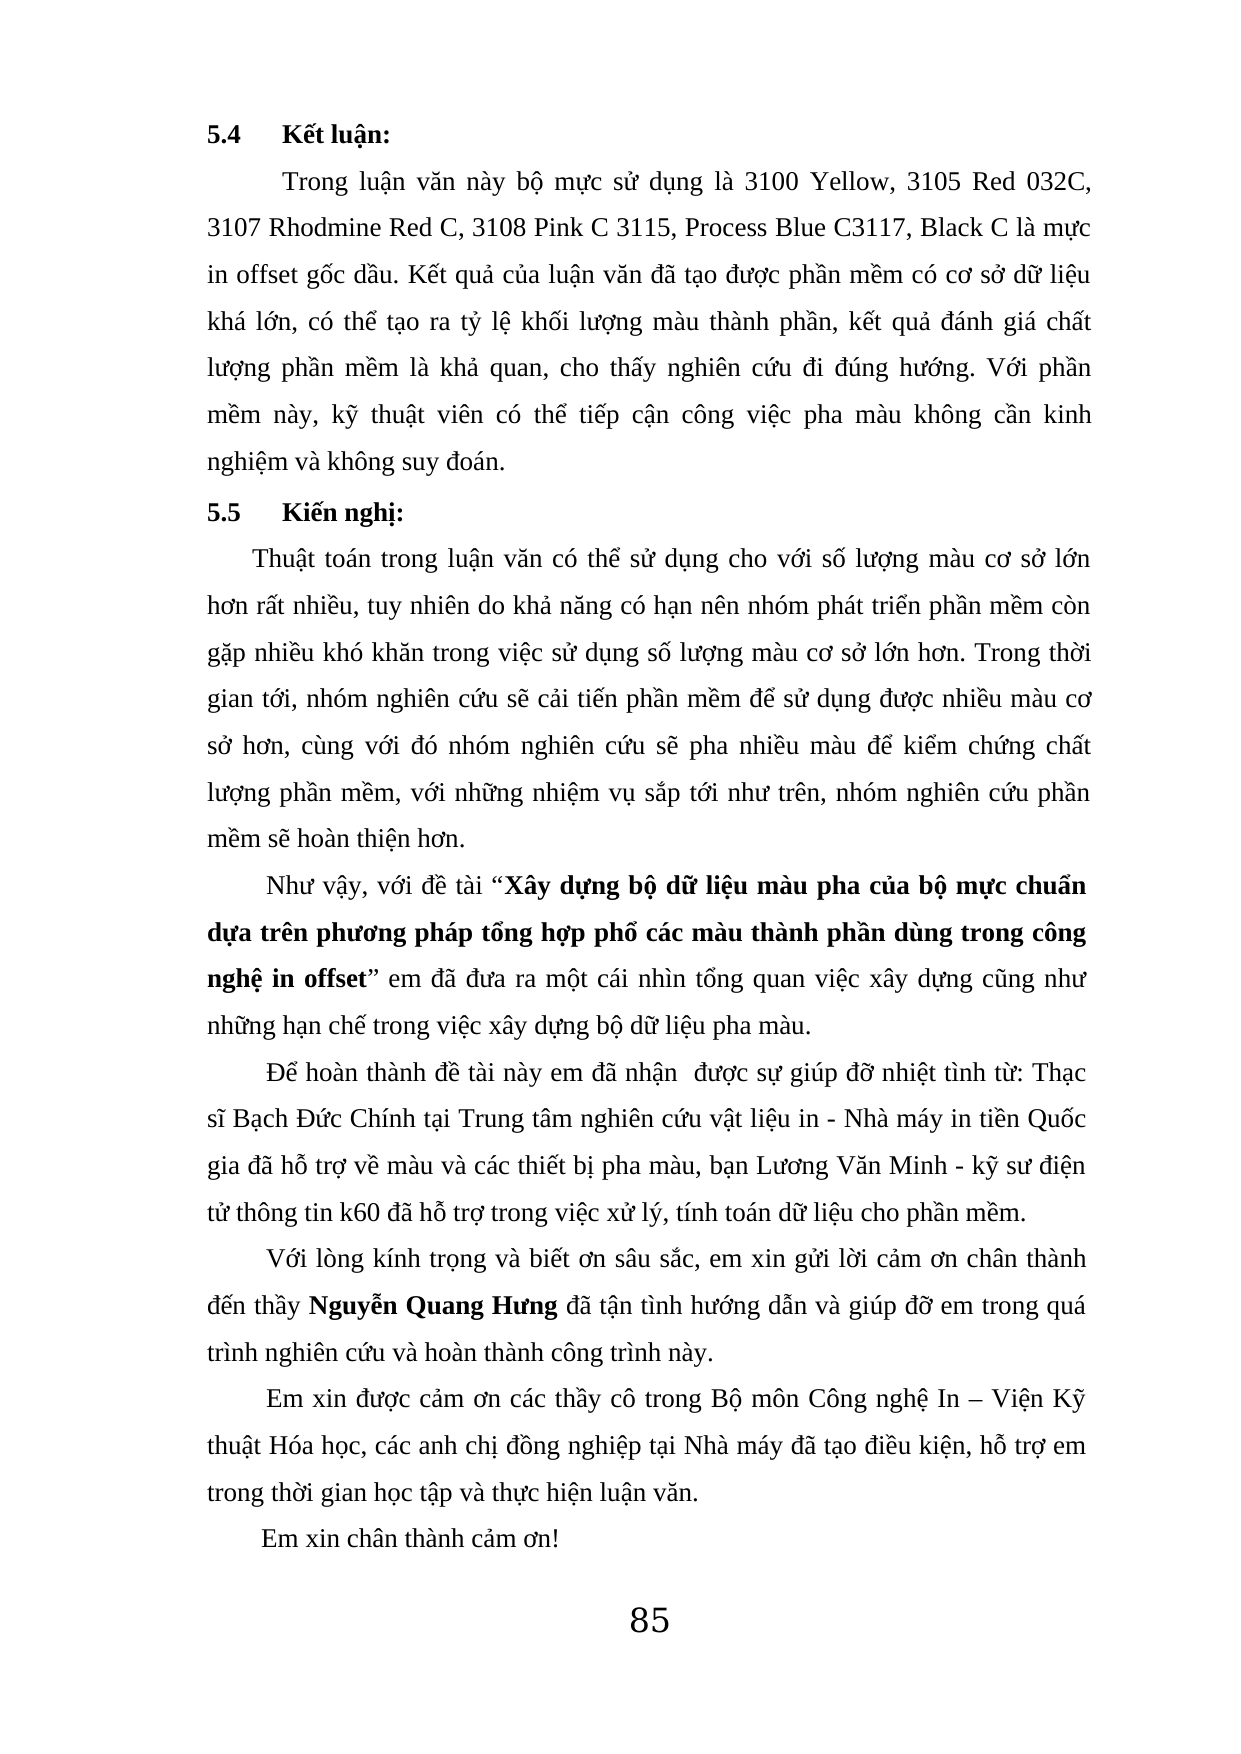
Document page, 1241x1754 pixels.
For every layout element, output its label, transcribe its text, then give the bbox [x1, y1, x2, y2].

text Em xin chân thành cảm ơn! [207, 1522, 1092, 1553]
text Như vậy, với đề tài “Xây dựng bộ dữ liệu màu pha của bộ mực chuẩn dựa trên phương pháp tổng hợp phổ các màu thành phần dùng trong công nghệ in offset” em đã đưa ra một cái nhìn tổng quan việc xây dựng cũng như những hạn chế trong việc xây dựng bộ dữ liệu pha màu. [207, 869, 1087, 1040]
text Với lòng kính trọng và biết ơn sâu sắc, em xin gửi lời cảm ơn chân thành đến thầy Nguyễn Quang Hưng đã tận tình hướng dẫn và giúp đỡ em trong quá trình nghiên cứu và hoàn thành công trình này. [207, 1242, 1087, 1367]
text Để hoàn thành đề tài này em đã nhận được sự giúp đỡ nhiệt tình từ: Thạc sĩ Bạch Đức Chính tại Trung tâm nghiên cứu vật liệu in - Nhà máy in tiền Quốc gia đã hỗ trợ về màu và các thiết bị pha màu, bạn Lương Văn Minh - kỹ sư điện tử thông tin k60 đã hỗ trợ trong việc xử lý, tính toán dữ liệu cho phần mềm. [207, 1056, 1087, 1227]
list Thuật toán trong luận văn có thể sử dụng cho với số lượng màu cơ sở lớn hơn rất nhiều, tuy nhiên do khả năng có hạn nên nhóm phát triển phần mềm còn gặp nhiều khó khăn trong việc sử dụng số lượng màu cơ sở lớn hơn. Trong thời gian tới, nhóm nghiên cứu sẽ cải tiến phần mềm để sử dụng được nhiều màu cơ sở hơn, cùng với đó nhóm nghiên cứu sẽ pha nhiều màu để kiểm chứng chất lượng phần mềm, với những nhiệm vụ sắp tới như trên, nhóm nghiên cứu phần mềm sẽ hoàn thiện hơn. [207, 542, 1092, 853]
subtitle Kiến nghị: [207, 496, 1092, 527]
text Trong luận văn này bộ mực sử dụng là 3100 Yellow, 3105 Red 032C, 3107 Rhodmine Red C, 3108 Pink C 3115, Process Blue C3117, Black C là mực in offset gốc dầu. Kết quả của luận văn đã tạo được phần mềm có cơ sở dữ liệu khá lớn, có thể tạo ra tỷ lệ khối lượng màu thành phần, kết quả đánh giá chất lượng phần mềm là khả quan, cho thấy nghiên cứu đi đúng hướng. Với phần mềm này, kỹ thuật viên có thể tiếp cận công việc pha màu không cần kinh nghiệm và không suy đoán. [207, 165, 1092, 476]
text Em xin được cảm ơn các thầy cô trong Bộ môn Công nghệ In – Viện Kỹ thuật Hóa học, các anh chị đồng nghiệp tại Nhà máy đã tạo điều kiện, hỗ trợ em trong thời gian học tập và thực hiện luận văn. [207, 1382, 1087, 1507]
subtitle Kết luận: [207, 118, 1092, 149]
